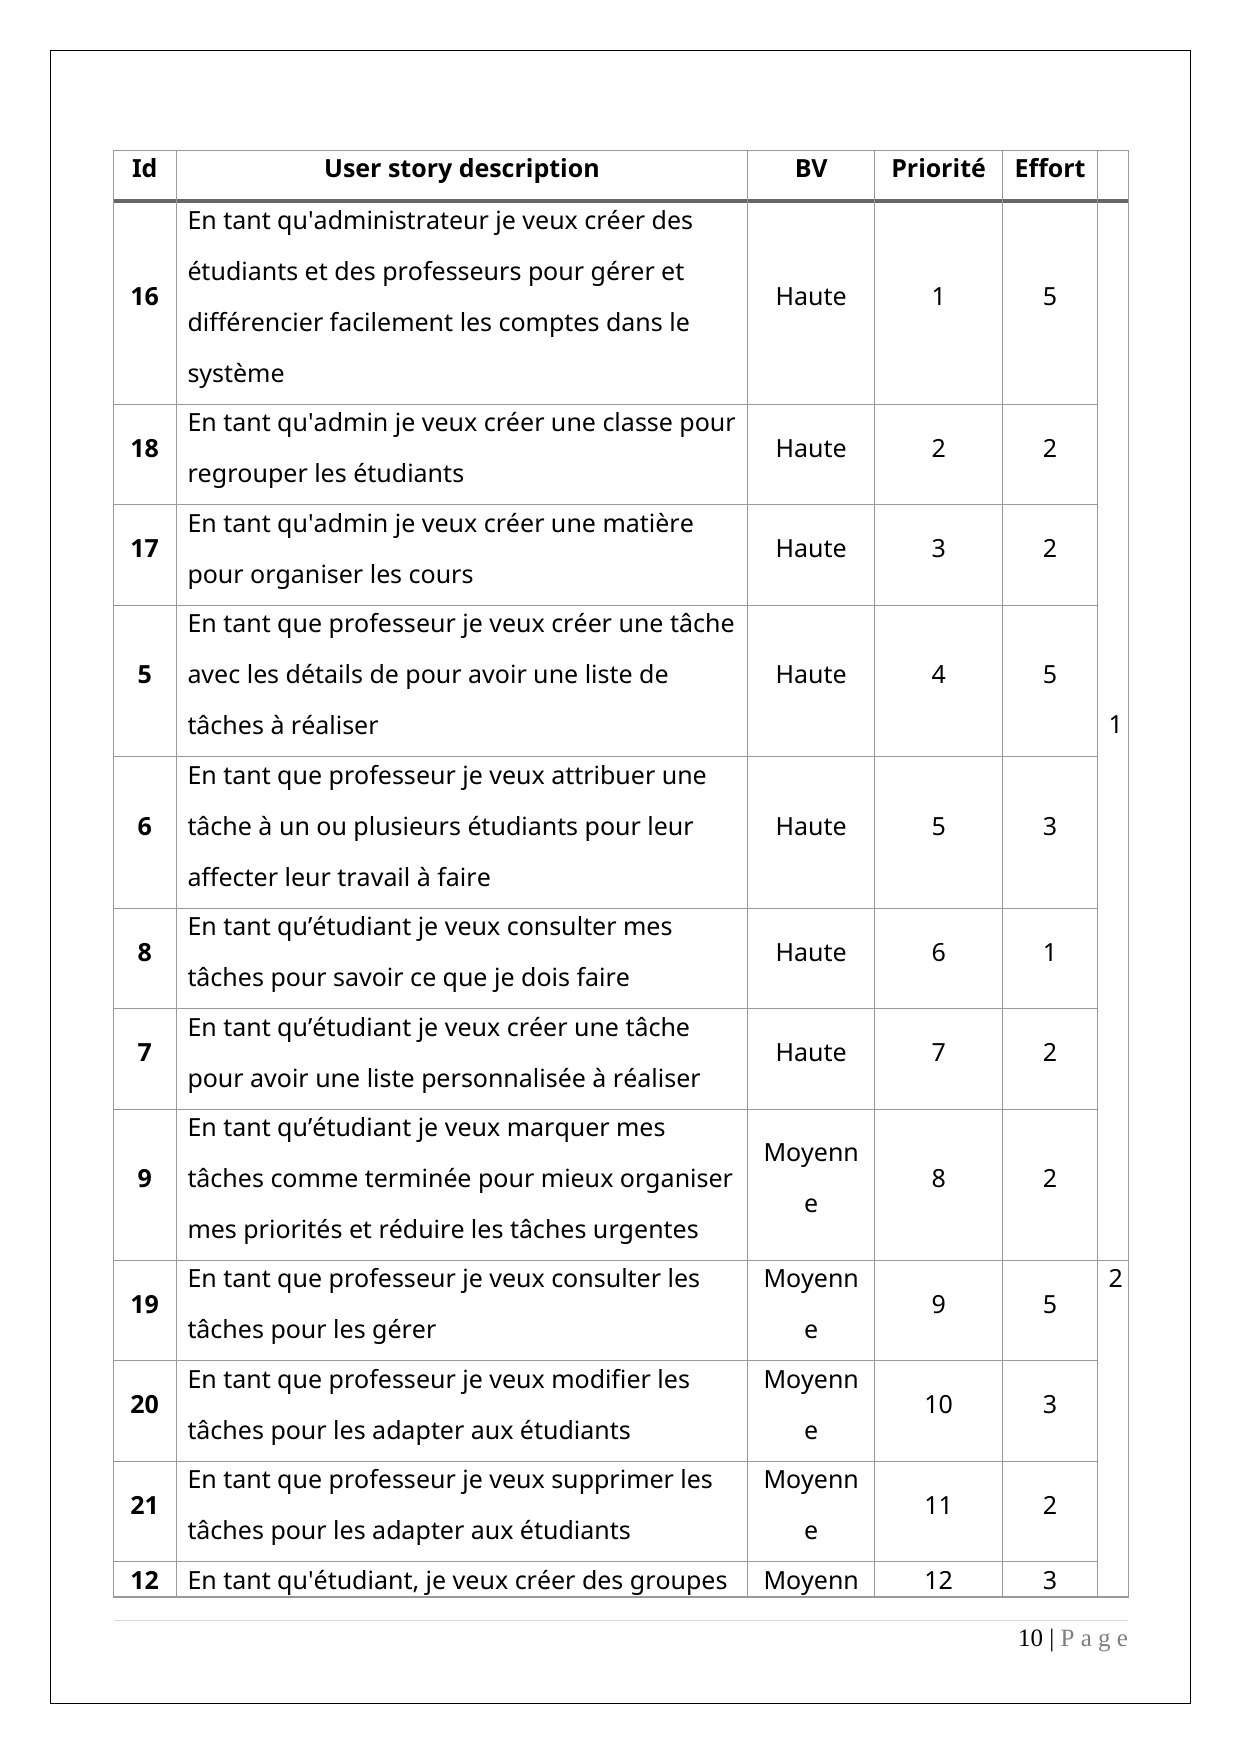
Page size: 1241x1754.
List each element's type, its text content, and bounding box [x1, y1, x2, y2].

table_cell 1 [1098, 203, 1128, 1260]
table_cell 2 [1003, 505, 1097, 605]
table_cell 6 [114, 757, 176, 908]
table_cell 4 [875, 606, 1002, 756]
table_cell Haute [748, 405, 874, 504]
table_cell Haute [748, 909, 874, 1008]
table_cell En tant qu’étudiant je veux créer une tâche pour avoir une liste personnalisée à réaliser [177, 1009, 747, 1108]
table_cell 2 [1003, 1110, 1097, 1260]
table_cell 17 [114, 505, 176, 605]
table_cell 10 [875, 1361, 1002, 1461]
table_cell Haute [748, 757, 874, 908]
table_cell 16 [114, 203, 176, 404]
table_cell 8 [875, 1110, 1002, 1260]
table_cell 19 [114, 1261, 176, 1360]
table_cell 12 [875, 1562, 1002, 1596]
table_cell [177, 1562, 747, 1596]
table_cell 3 [1003, 757, 1097, 908]
table_cell Haute [748, 505, 874, 605]
table_header Id [114, 151, 176, 199]
table_cell 1 [1003, 909, 1097, 1008]
table_cell 3 [875, 505, 1002, 605]
table_cell 12 [114, 1562, 176, 1596]
table_header Effort [1003, 151, 1097, 199]
table_cell 9 [875, 1261, 1002, 1360]
table_cell En tant que professeur je veux consulter les tâches pour les gérer [177, 1261, 747, 1360]
table_header BV [748, 151, 874, 199]
table_cell 9 [114, 1110, 176, 1260]
table_cell 11 [875, 1462, 1002, 1561]
table_cell En tant qu'admin je veux créer une matière pour organiser les cours [177, 505, 747, 605]
table_cell Moyenne [748, 1361, 874, 1461]
table_cell 18 [114, 405, 176, 504]
table_cell En tant qu’étudiant je veux consulter mes tâches pour savoir ce que je dois faire [177, 909, 747, 1008]
table_cell En tant que professeur je veux attribuer une tâche à un ou plusieurs étudiants pour leur affecter leur travail à faire [177, 757, 747, 908]
table_cell 3 [1003, 1562, 1097, 1596]
table_cell Moyenne [748, 1261, 874, 1360]
table_cell En tant qu'administrateur je veux créer des étudiants et des professeurs pour gérer et différencier facilement les comptes dans le système [177, 203, 747, 404]
table_cell 6 [875, 909, 1002, 1008]
table_cell 2 [1003, 1462, 1097, 1561]
table_cell Moyenne [748, 1562, 874, 1596]
table_cell En tant qu’étudiant je veux marquer mes tâches comme terminée pour mieux organiser mes priorités et réduire les tâches urgentes [177, 1110, 747, 1260]
table_cell 2 [1098, 1261, 1128, 1596]
table_cell Moyenne [748, 1110, 874, 1260]
table_cell Haute [748, 203, 874, 404]
table_cell En tant que professeur je veux modifier les tâches pour les adapter aux étudiants [177, 1361, 747, 1461]
table_cell 7 [875, 1009, 1002, 1108]
table_cell 5 [1003, 203, 1097, 404]
table_cell En tant qu'admin je veux créer une classe pour regrouper les étudiants [177, 405, 747, 504]
table_cell 7 [114, 1009, 176, 1108]
table_cell En tant que professeur je veux créer une tâche avec les détails de pour avoir une liste de tâches à réaliser [177, 606, 747, 756]
table_cell 5 [875, 757, 1002, 908]
table_cell 3 [1003, 1361, 1097, 1461]
table_cell Haute [748, 1009, 874, 1108]
table_cell En tant que professeur je veux supprimer les tâches pour les adapter aux étudiants [177, 1462, 747, 1561]
table_cell 5 [1003, 1261, 1097, 1360]
table_cell 5 [1003, 606, 1097, 756]
table_cell Moyenne [748, 1462, 874, 1561]
table_cell 2 [1003, 1009, 1097, 1108]
table_cell 5 [114, 606, 176, 756]
table_header [1098, 151, 1128, 199]
table_cell 20 [114, 1361, 176, 1461]
table_cell 1 [875, 203, 1002, 404]
table_cell Haute [748, 606, 874, 756]
table_header Priorité [875, 151, 1002, 199]
table_header User story description [177, 151, 747, 199]
table_cell 21 [114, 1462, 176, 1561]
table_cell 8 [114, 909, 176, 1008]
table_cell 2 [875, 405, 1002, 504]
table_cell 2 [1003, 405, 1097, 504]
